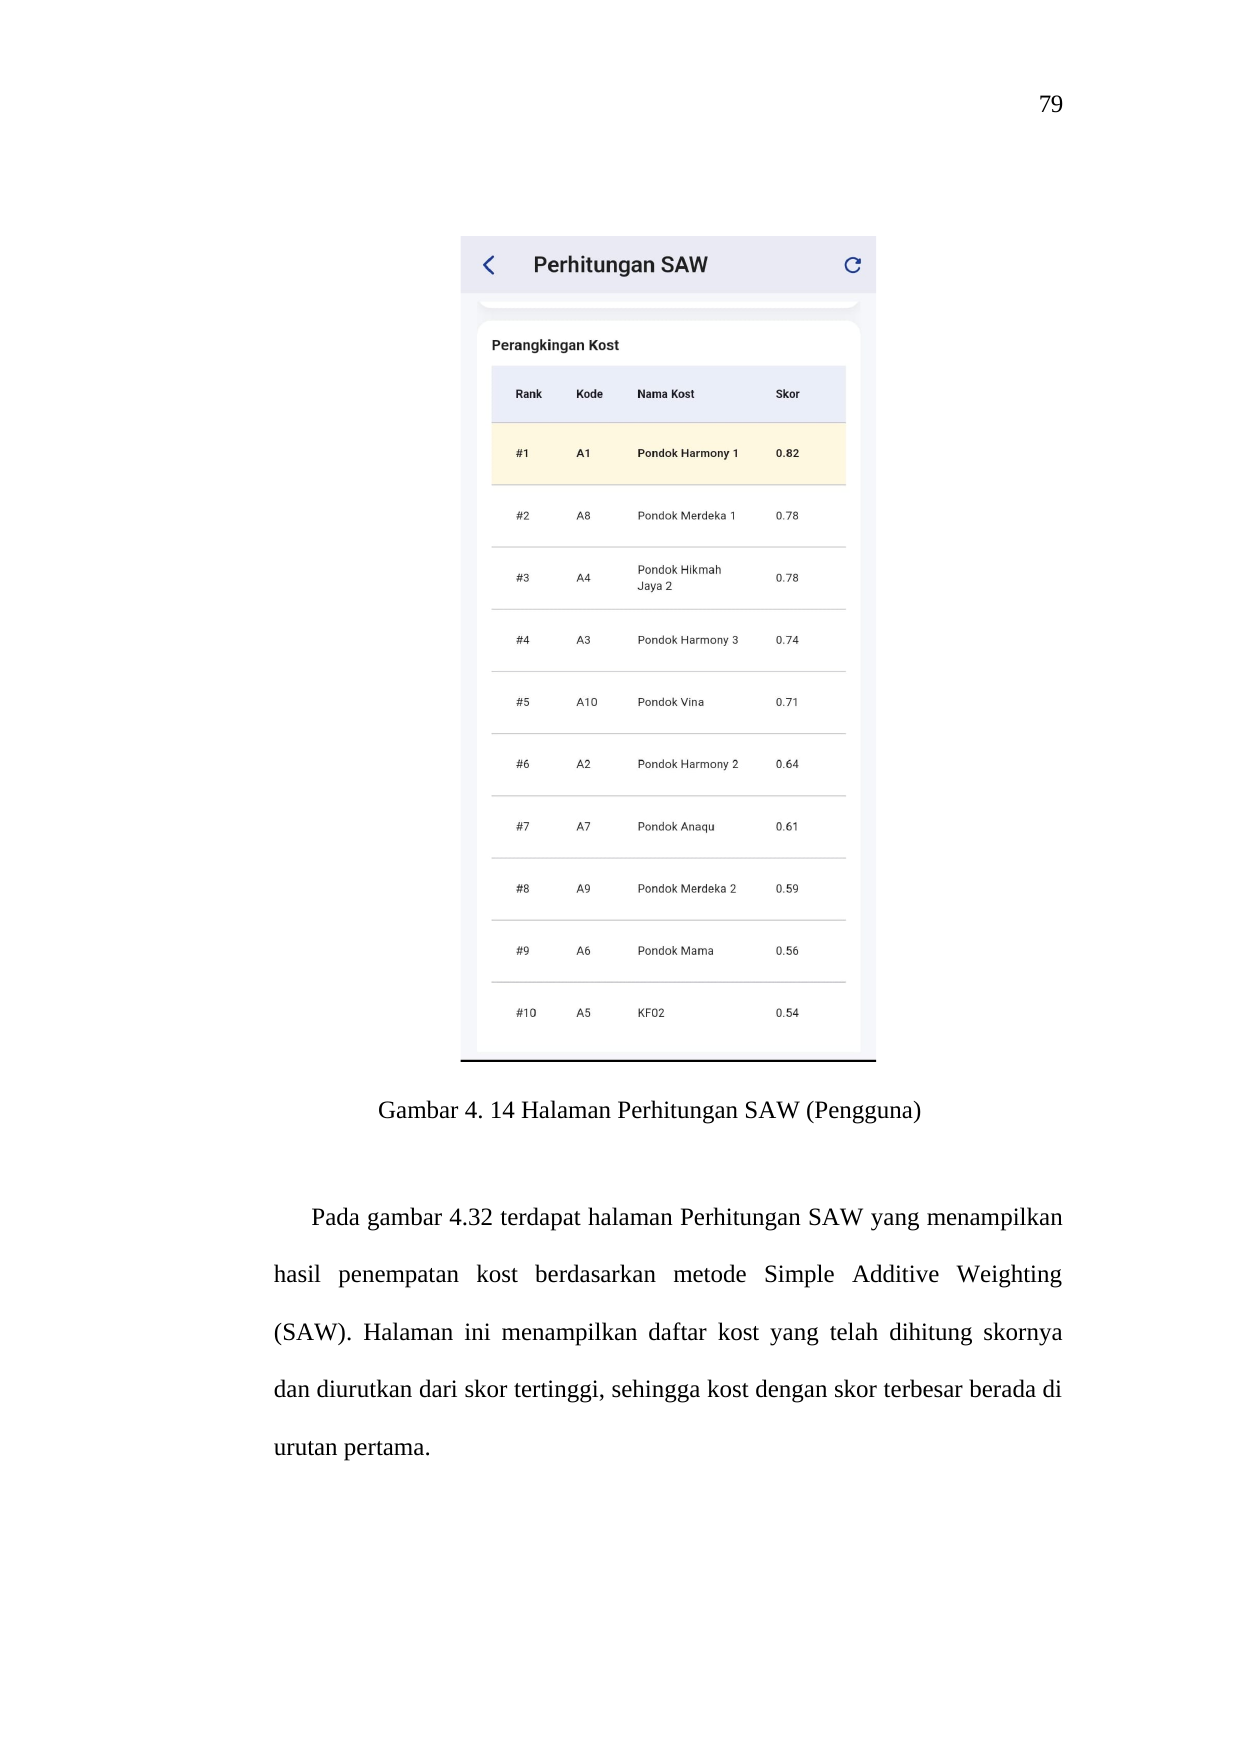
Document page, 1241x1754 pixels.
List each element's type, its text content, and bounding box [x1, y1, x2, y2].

text Gambar 4. 14 Halaman Perhitungan SAW (Pengguna) [236, 1095, 1063, 1123]
picture [460, 236, 877, 1062]
list Pada gambar 4.32 terdapat halaman Perhitungan SAW yang menampilkan hasil penempatan kost berdasarkan metode Simple Additive Weighting (SAW). Halaman ini menampilkan daftar kost yang telah dihitung skornya dan diurutkan dari skor tertinggi, sehingga kost dengan skor terbesar berada di urutan pertama. [274, 1202, 1063, 1461]
